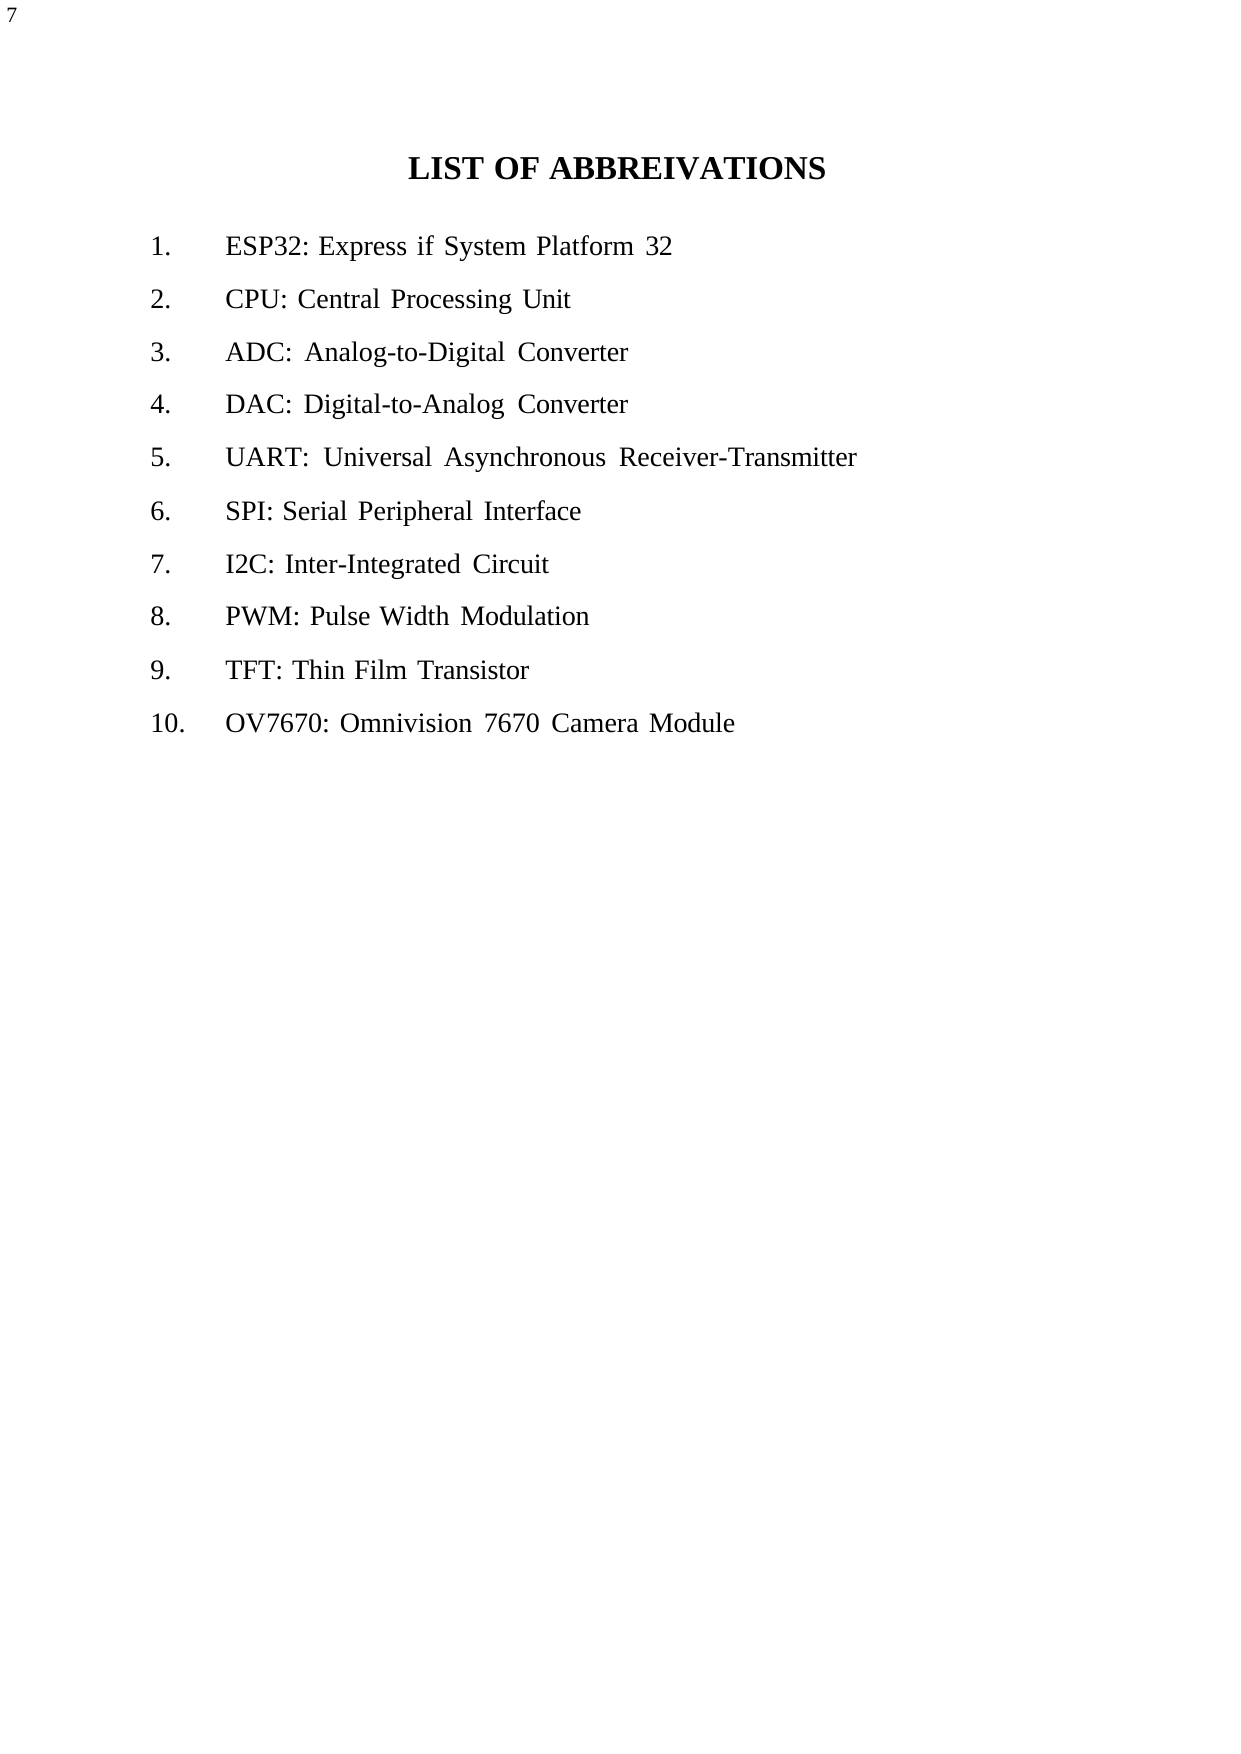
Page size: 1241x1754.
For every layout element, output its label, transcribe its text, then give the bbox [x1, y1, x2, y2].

list TFT: Thin Film Transistor [150, 653, 1221, 686]
list UART: Universal Asynchronous Receiver-Transmitter [150, 440, 1221, 473]
list PWM: Pulse Width Modulation [150, 599, 1221, 632]
list ESP32: Express if System Platform 32 [150, 228, 1221, 261]
list I2C: Inter-Integrated Circuit [150, 547, 1221, 579]
list SPI: Serial Peripheral Interface [150, 494, 1221, 526]
list OV7670: Omnivision 7670 Camera Module [150, 706, 1221, 738]
subtitle LIST OF ABBREIVATIONS [408, 148, 1221, 187]
list CPU: Central Processing Unit [150, 282, 1221, 315]
list ADC: Analog-to-Digital Converter [150, 335, 1221, 367]
list DAC: Digital-to-Analog Converter [150, 388, 1221, 420]
